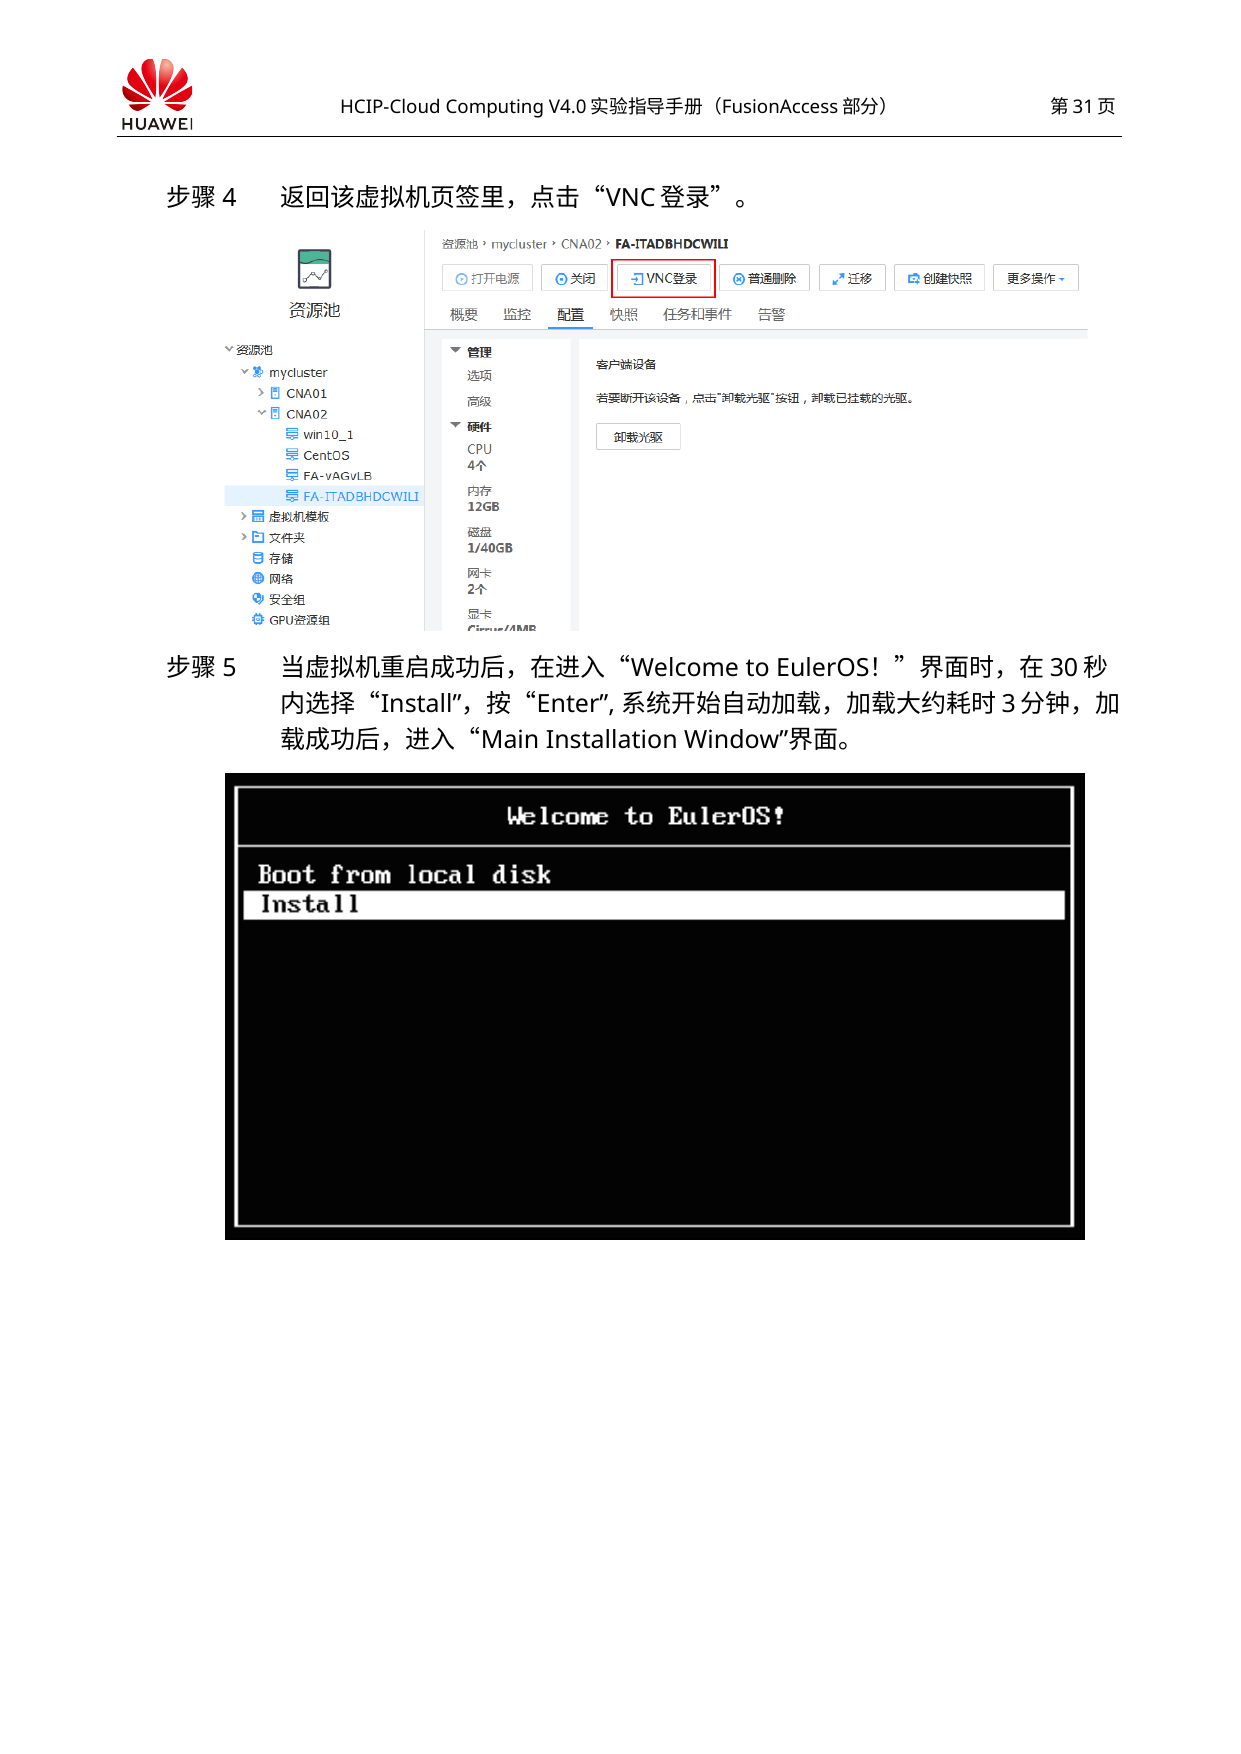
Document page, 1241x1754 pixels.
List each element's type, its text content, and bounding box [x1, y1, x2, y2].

picture [224, 230, 1088, 631]
text 当虚拟机重启成功后，在进入“Welcome to EulerOS！”界面时，在30秒内选择“Install”，按“Enter”, 系统开始自动加载，加载大约耗时3分钟，加载成功后，进入“Main Installation Window”界面。 [236, 647, 1122, 756]
text 返回该虚拟机页签里，点击“VNC登录”。 [236, 177, 1122, 213]
picture [122, 59, 193, 130]
picture [226, 775, 1083, 1238]
